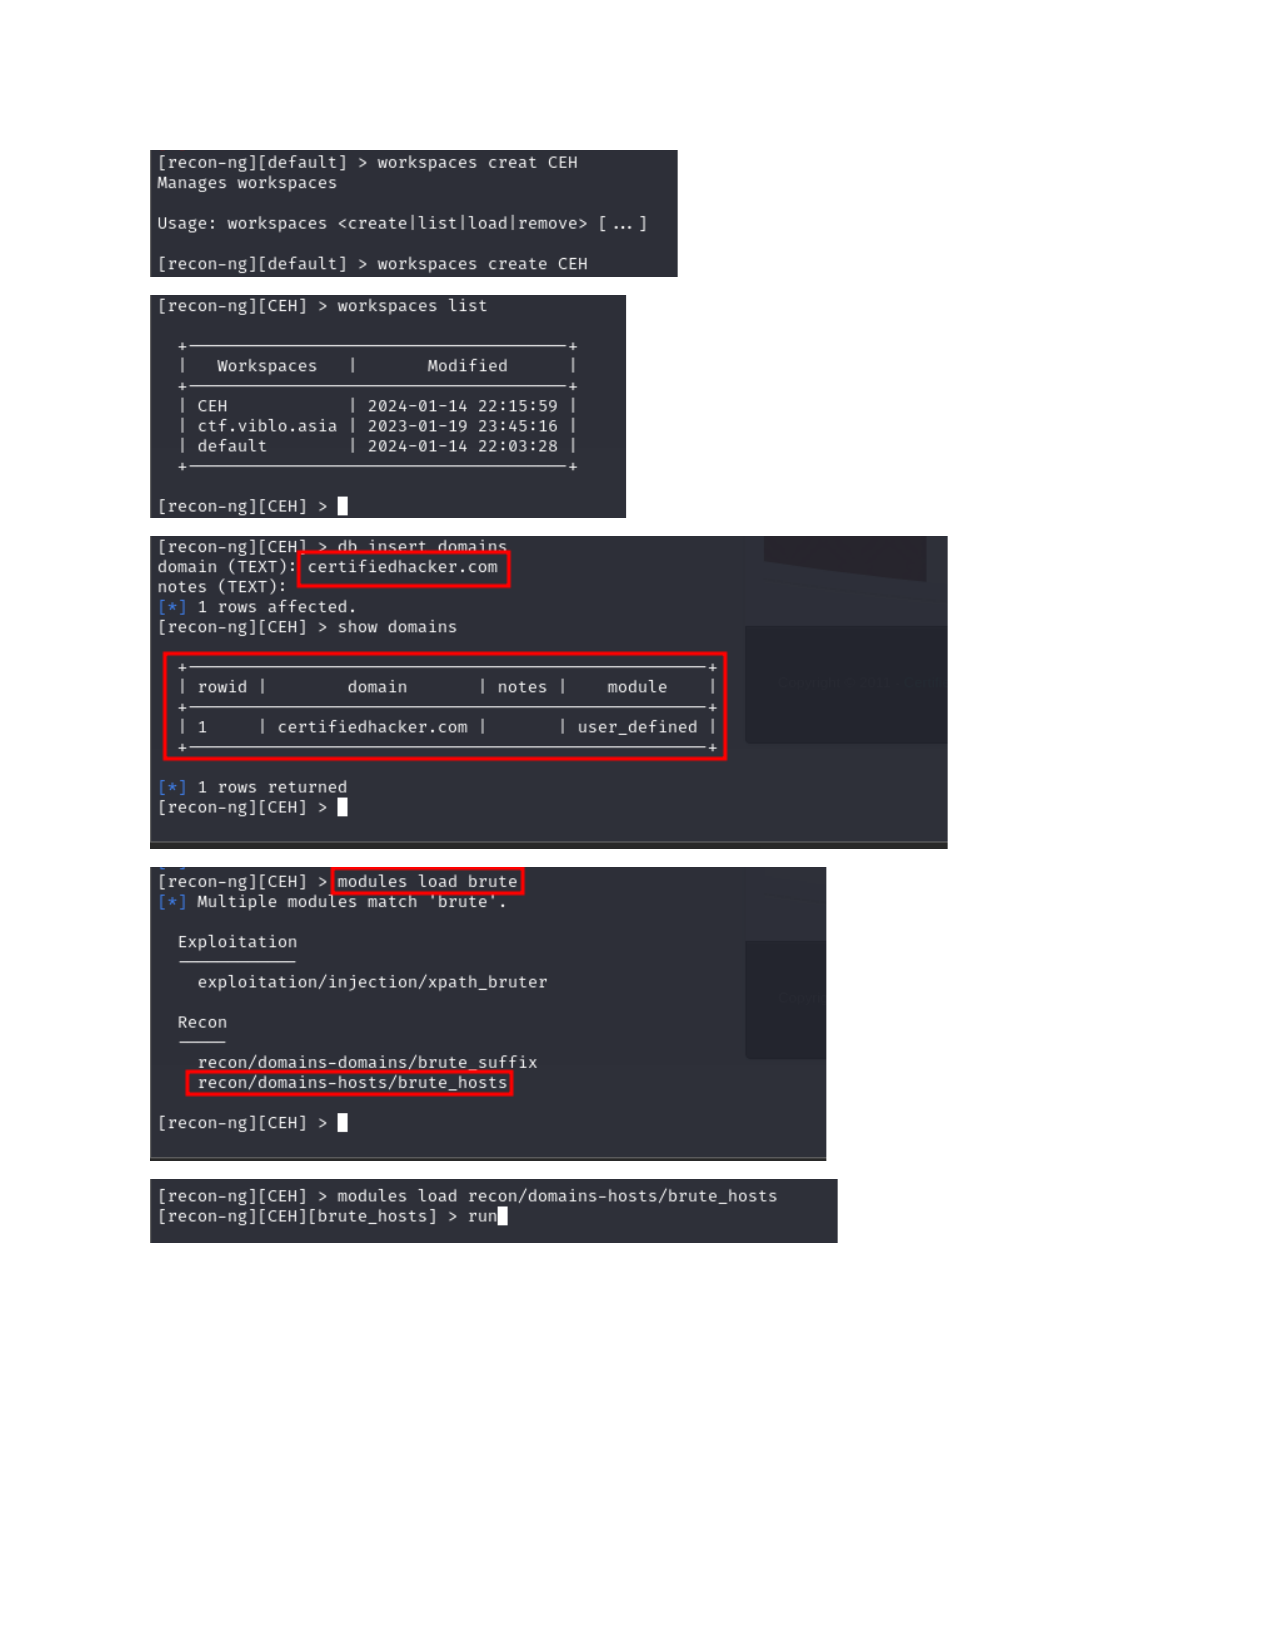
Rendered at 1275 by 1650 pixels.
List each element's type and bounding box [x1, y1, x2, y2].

picture [150, 1179, 838, 1243]
picture [150, 150, 678, 277]
picture [150, 867, 827, 1161]
picture [150, 536, 948, 849]
picture [150, 295, 627, 518]
